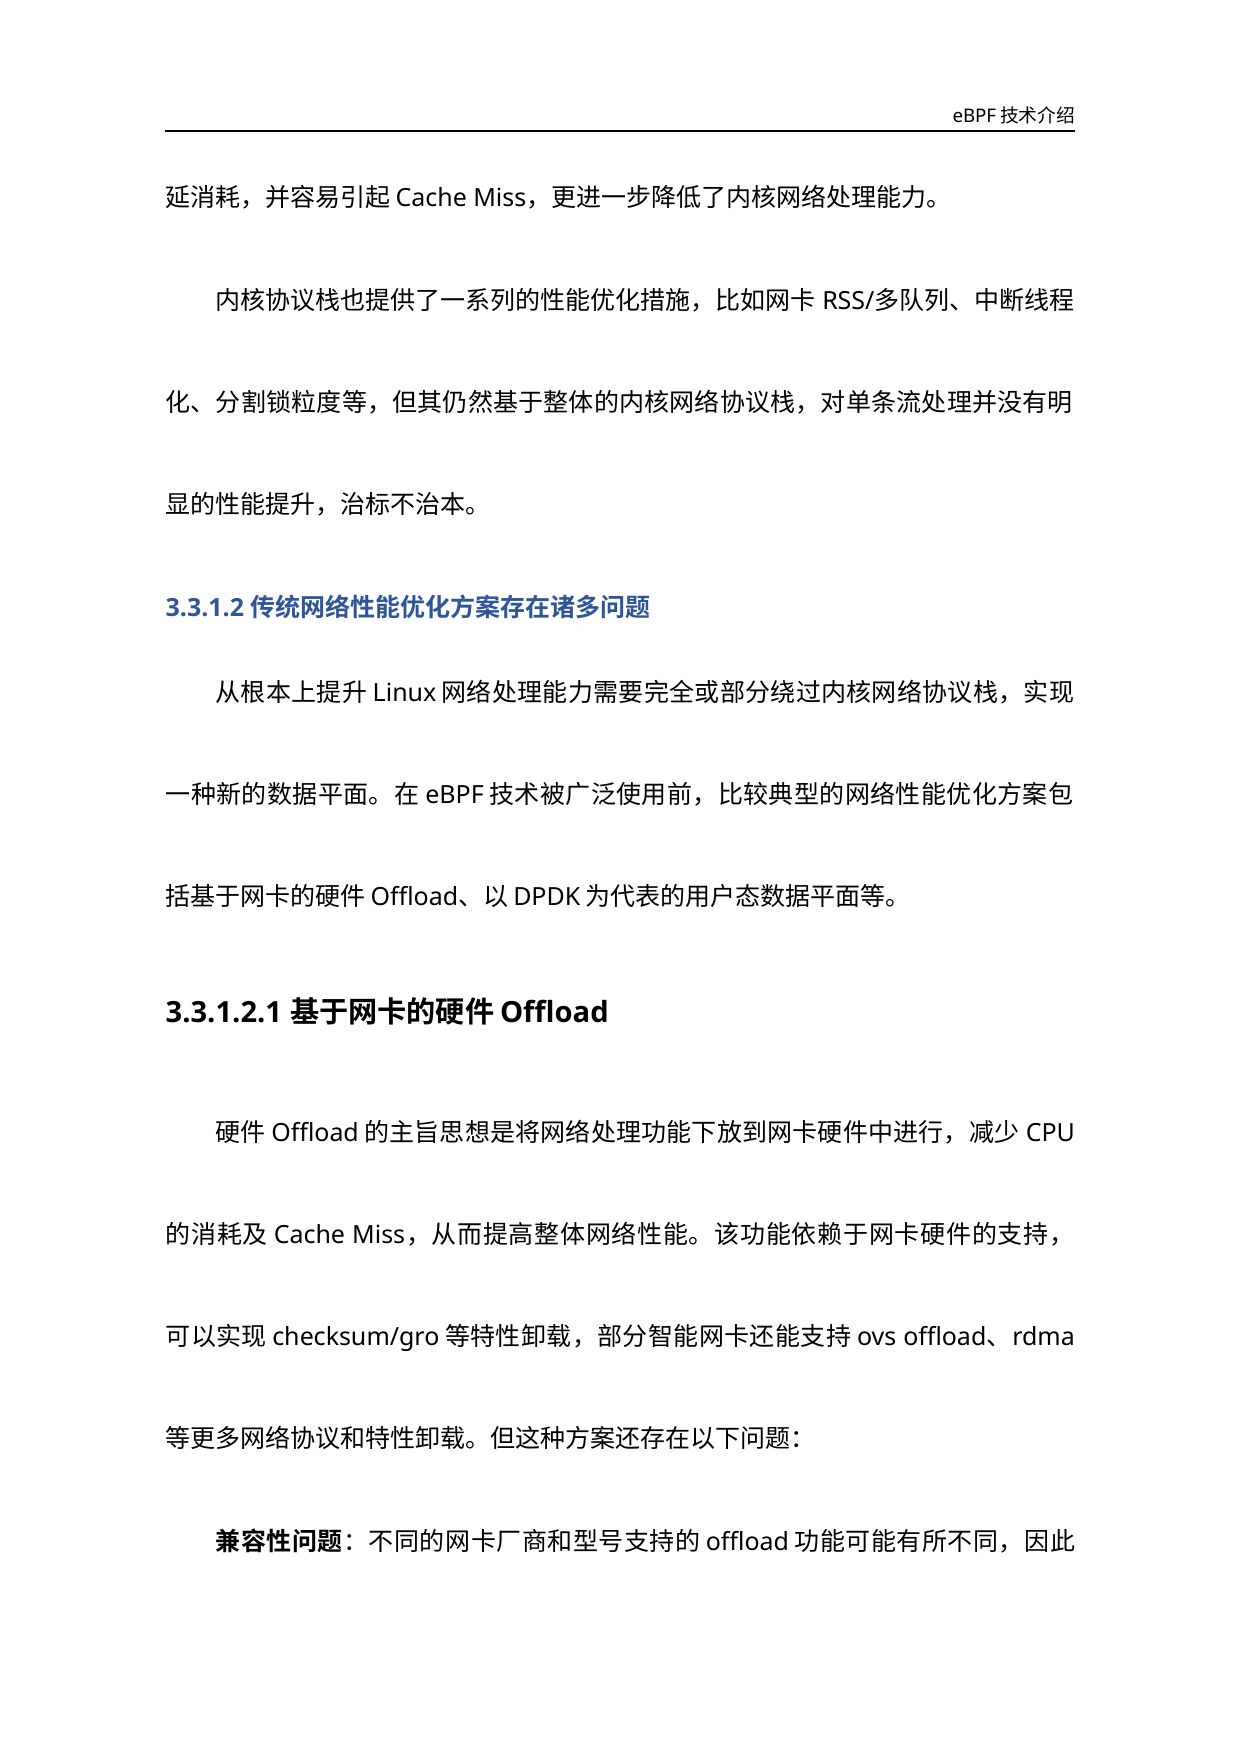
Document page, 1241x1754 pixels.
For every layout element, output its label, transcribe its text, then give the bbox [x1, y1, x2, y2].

text 从根本上提升Linux网络处理能力需要完全或部分绕过内核网络协议栈，实现一种新的数据平面。在eBPF技术被广泛使用前，比较典型的网络性能优化方案包括基于网卡的硬件Offload、以DPDK为代表的用户态数据平面等。 [165, 657, 1075, 928]
subtitle 3.3.1.2.1 基于网卡的硬件Offload [165, 976, 1075, 1043]
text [165, 1506, 1075, 1573]
subtitle 传统网络性能优化方案存在诸多问题 [165, 572, 1075, 639]
text 硬件Offload的主旨思想是将网络处理功能下放到网卡硬件中进行，减少CPU的消耗及Cache Miss，从而提高整体网络性能。该功能依赖于网卡硬件的支持，可以实现checksum/gro等特性卸载，部分智能网卡还能支持ovs offload、rdma等更多网络协议和特性卸载。但这种方案还存在以下问题： [165, 1097, 1075, 1470]
text 内核协议栈也提供了一系列的性能优化措施，比如网卡RSS/多队列、中断线程化、分割锁粒度等，但其仍然基于整体的内核网络协议栈，对单条流处理并没有明显的性能提升，治标不治本。 [165, 265, 1075, 537]
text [165, 162, 1075, 230]
